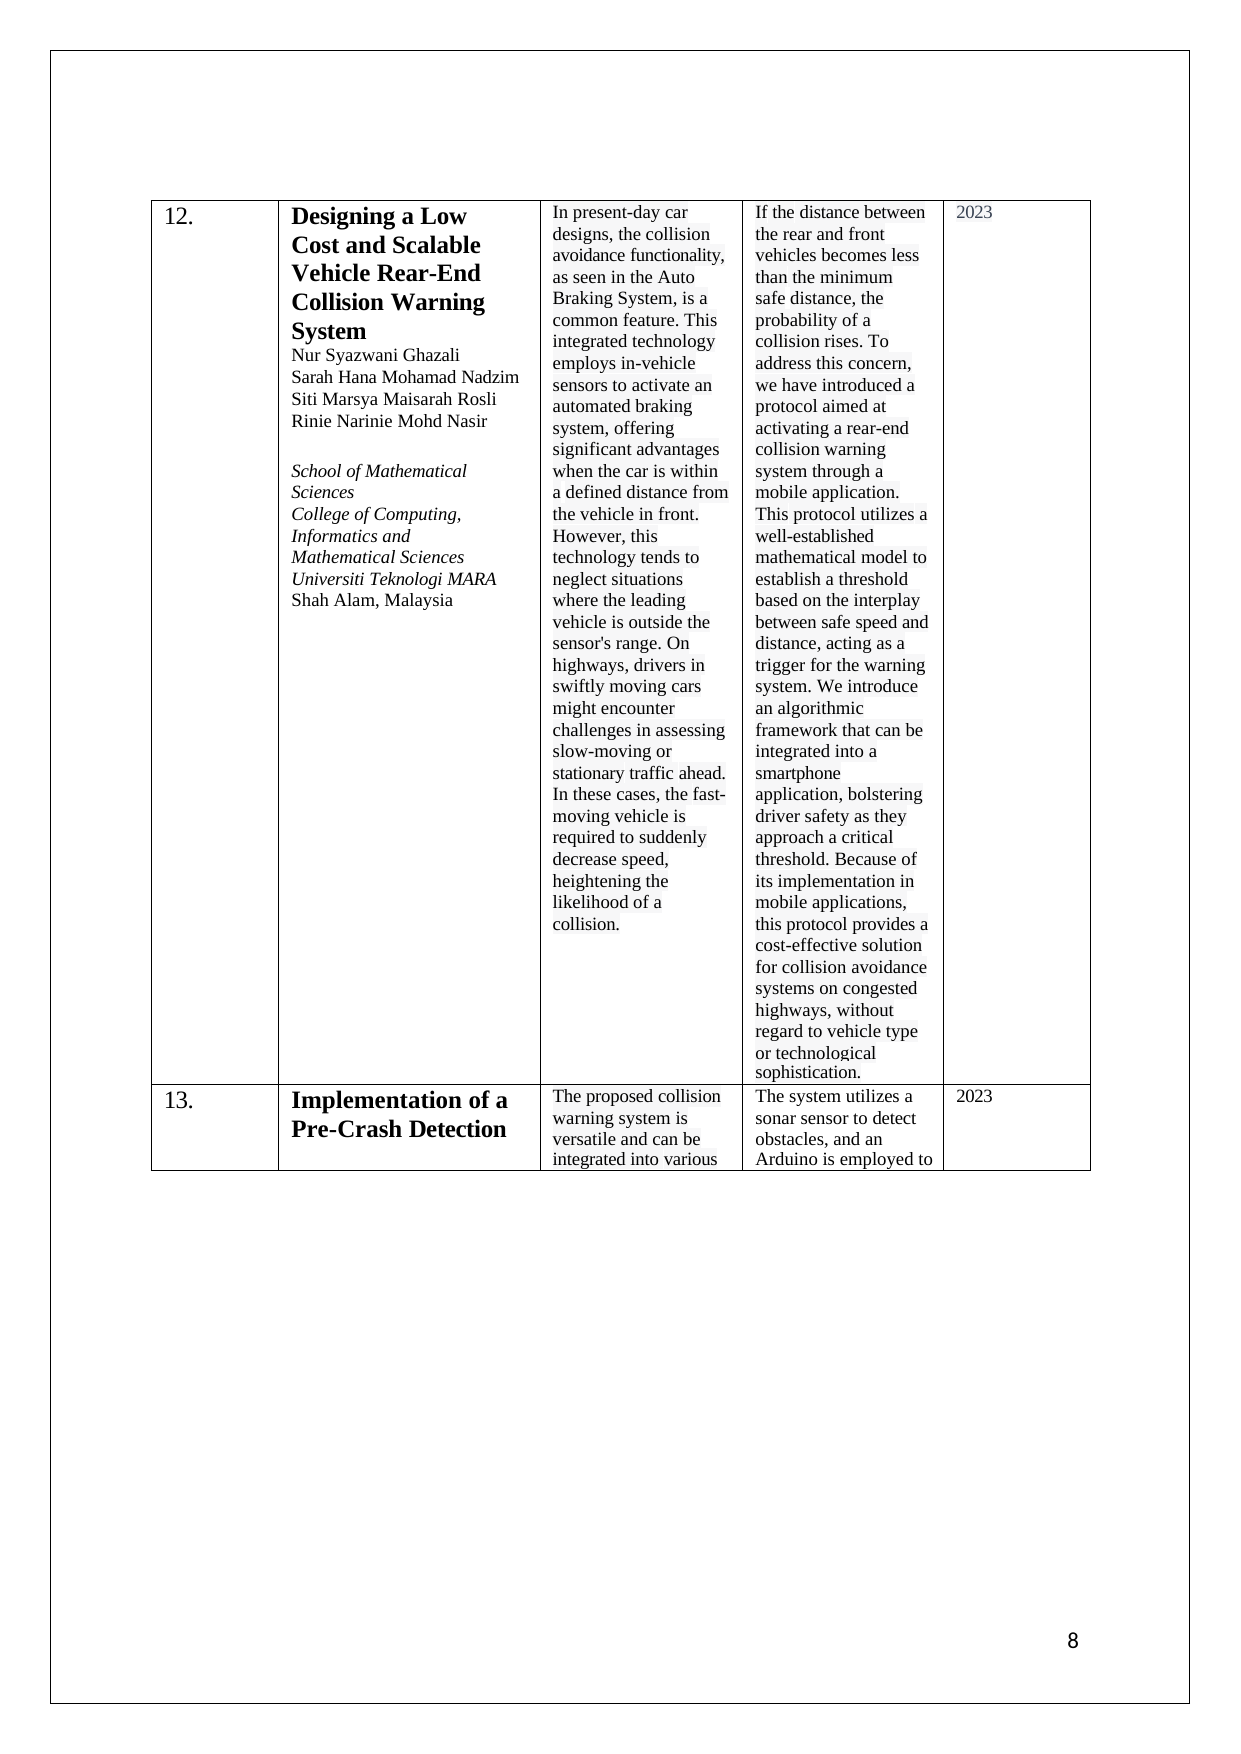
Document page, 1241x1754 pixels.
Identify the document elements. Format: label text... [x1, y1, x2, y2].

table_cell Implementation of a Pre-Crash Detection [279, 1085, 540, 1170]
table_cell Designing a Low Cost and Scalable Vehicle Rear-End Collision Warning System Nur Syazwani Ghazali Sarah Hana Mohamad Nadzim Siti Marsya Maisarah Rosli Rinie Narinie Mohd Nasir School of Mathematical Sciences College of Computing, Informatics and Mathematical Sciences Universiti Teknologi MARA Shah Alam, Malaysia [279, 201, 540, 1084]
table_cell 13. [152, 1085, 278, 1170]
table_cell In present-day car designs, the collision avoidance functionality, as seen in the Auto Braking System, is a common feature. This integrated technology employs in-vehicle sensors to activate an automated braking system, offering significant advantages when the car is within a defined distance from the vehicle in front. However, this technology tends to neglect situations where the leading vehicle is outside the sensor's range. On highways, drivers in swiftly moving cars might encounter challenges in assessing slow-moving or stationary traffic ahead. In these cases, the fast- moving vehicle is required to suddenly decrease speed, heightening the likelihood of a collision. [541, 201, 742, 1084]
table_cell If the distance between the rear and front vehicles becomes less than the minimum safe distance, the probability of a collision rises. To address this concern, we have introduced a protocol aimed at activating a rear-end collision warning system through a mobile application. This protocol utilizes a well-established mathematical model to establish a threshold based on the interplay between safe speed and distance, acting as a trigger for the warning system. We introduce an algorithmic framework that can be integrated into a smartphone application, bolstering driver safety as they approach a critical threshold. Because of its implementation in mobile applications, this protocol provides a cost-effective solution for collision avoidance systems on congested highways, without regard to vehicle type or technological sophistication. [743, 201, 943, 1084]
table_cell The proposed collision warning system is versatile and can be integrated into various [541, 1085, 742, 1170]
table_cell 2023 [944, 201, 1090, 1084]
table_cell 12. [152, 201, 278, 1084]
table_cell 2023 [944, 1085, 1090, 1170]
table_cell The system utilizes a sonar sensor to detect obstacles, and an Arduino is employed to [743, 1085, 943, 1170]
